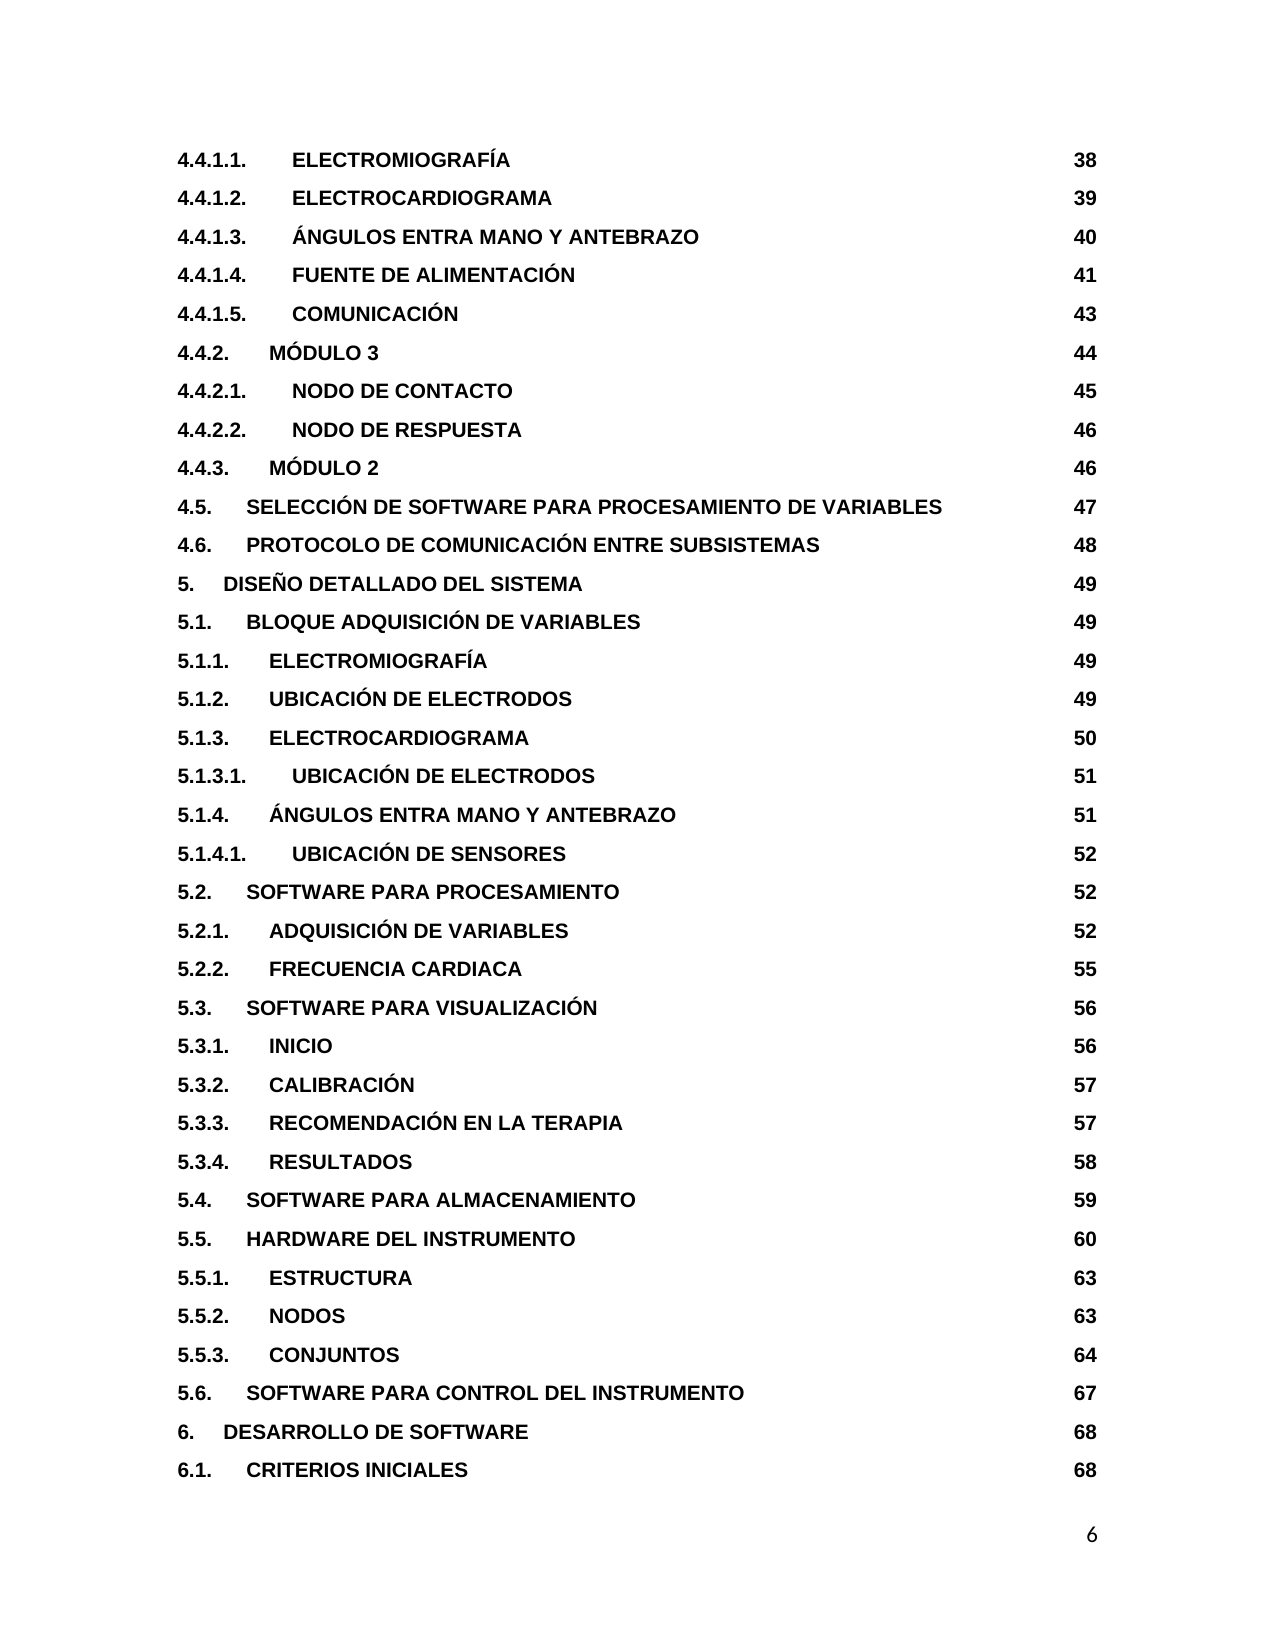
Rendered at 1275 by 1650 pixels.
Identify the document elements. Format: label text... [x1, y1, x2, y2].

text 5.5.3. Conjuntos 64 [177, 1342, 1098, 1366]
text 5.1.3. Electrocardiograma 50 [177, 726, 1098, 750]
text 5.3.3. Recomendación en la terapia 57 [177, 1111, 1098, 1135]
text 5. Diseño detallado del sistema 49 [177, 572, 1098, 596]
text 4.4.2. Módulo 3 44 [177, 340, 1098, 364]
text 4.4.2.2. Nodo de respuesta 46 [177, 417, 1098, 441]
text 4.4.3. Módulo 2 46 [177, 456, 1098, 480]
text 4.4.2.1. Nodo de contacto 45 [177, 379, 1098, 403]
text 5.3.2. Calibración 57 [177, 1073, 1098, 1097]
text 5.2. Software para procesamiento 52 [177, 880, 1098, 904]
text 5.1.3.1. Ubicación de electrodos 51 [177, 764, 1098, 788]
text 4.4.1.4. Fuente de alimentación 41 [177, 263, 1098, 287]
text 4.6. Protocolo de comunicación entre subsistemas 48 [177, 533, 1098, 557]
text 5.3.1. Inicio 56 [177, 1034, 1098, 1058]
text 5.1.4. Ángulos entra mano y antebrazo 51 [177, 803, 1098, 827]
text 4.4.1.2. Electrocardiograma 39 [177, 186, 1098, 210]
text 5.5.1. Estructura 63 [177, 1265, 1098, 1289]
text 5.4. Software para almacenamiento 59 [177, 1188, 1098, 1212]
text 5.2.1. Adquisición de variables 52 [177, 918, 1098, 942]
text 4.5. Selección de software para procesamiento de variables 47 [177, 494, 1098, 518]
text 5.5.2. Nodos 63 [177, 1304, 1098, 1328]
text 5.1.2. Ubicación de electrodos 49 [177, 687, 1098, 711]
text 5.3.4. Resultados 58 [177, 1150, 1098, 1174]
text 6.1. Criterios iniciales 68 [177, 1458, 1098, 1482]
text 4.4.1.5. Comunicación 43 [177, 302, 1098, 326]
text 5.3. Software para visualización 56 [177, 996, 1098, 1019]
text 4.4.1.1. Electromiografía 38 [177, 148, 1098, 172]
text 5.6. Software para control del instrumento 67 [177, 1381, 1098, 1405]
text 5.2.2. Frecuencia cardiaca 55 [177, 957, 1098, 981]
text 5.1. Bloque adquisición de variables 49 [177, 610, 1098, 634]
text 6. Desarrollo de software 68 [177, 1419, 1098, 1443]
text 5.1.1. Electromiografía 49 [177, 649, 1098, 673]
text 5.1.4.1. Ubicación de sensores 52 [177, 841, 1098, 865]
text 5.5. Hardware del instrumento 60 [177, 1227, 1098, 1251]
text 4.4.1.3. Ángulos entra mano y antebrazo 40 [177, 225, 1098, 249]
